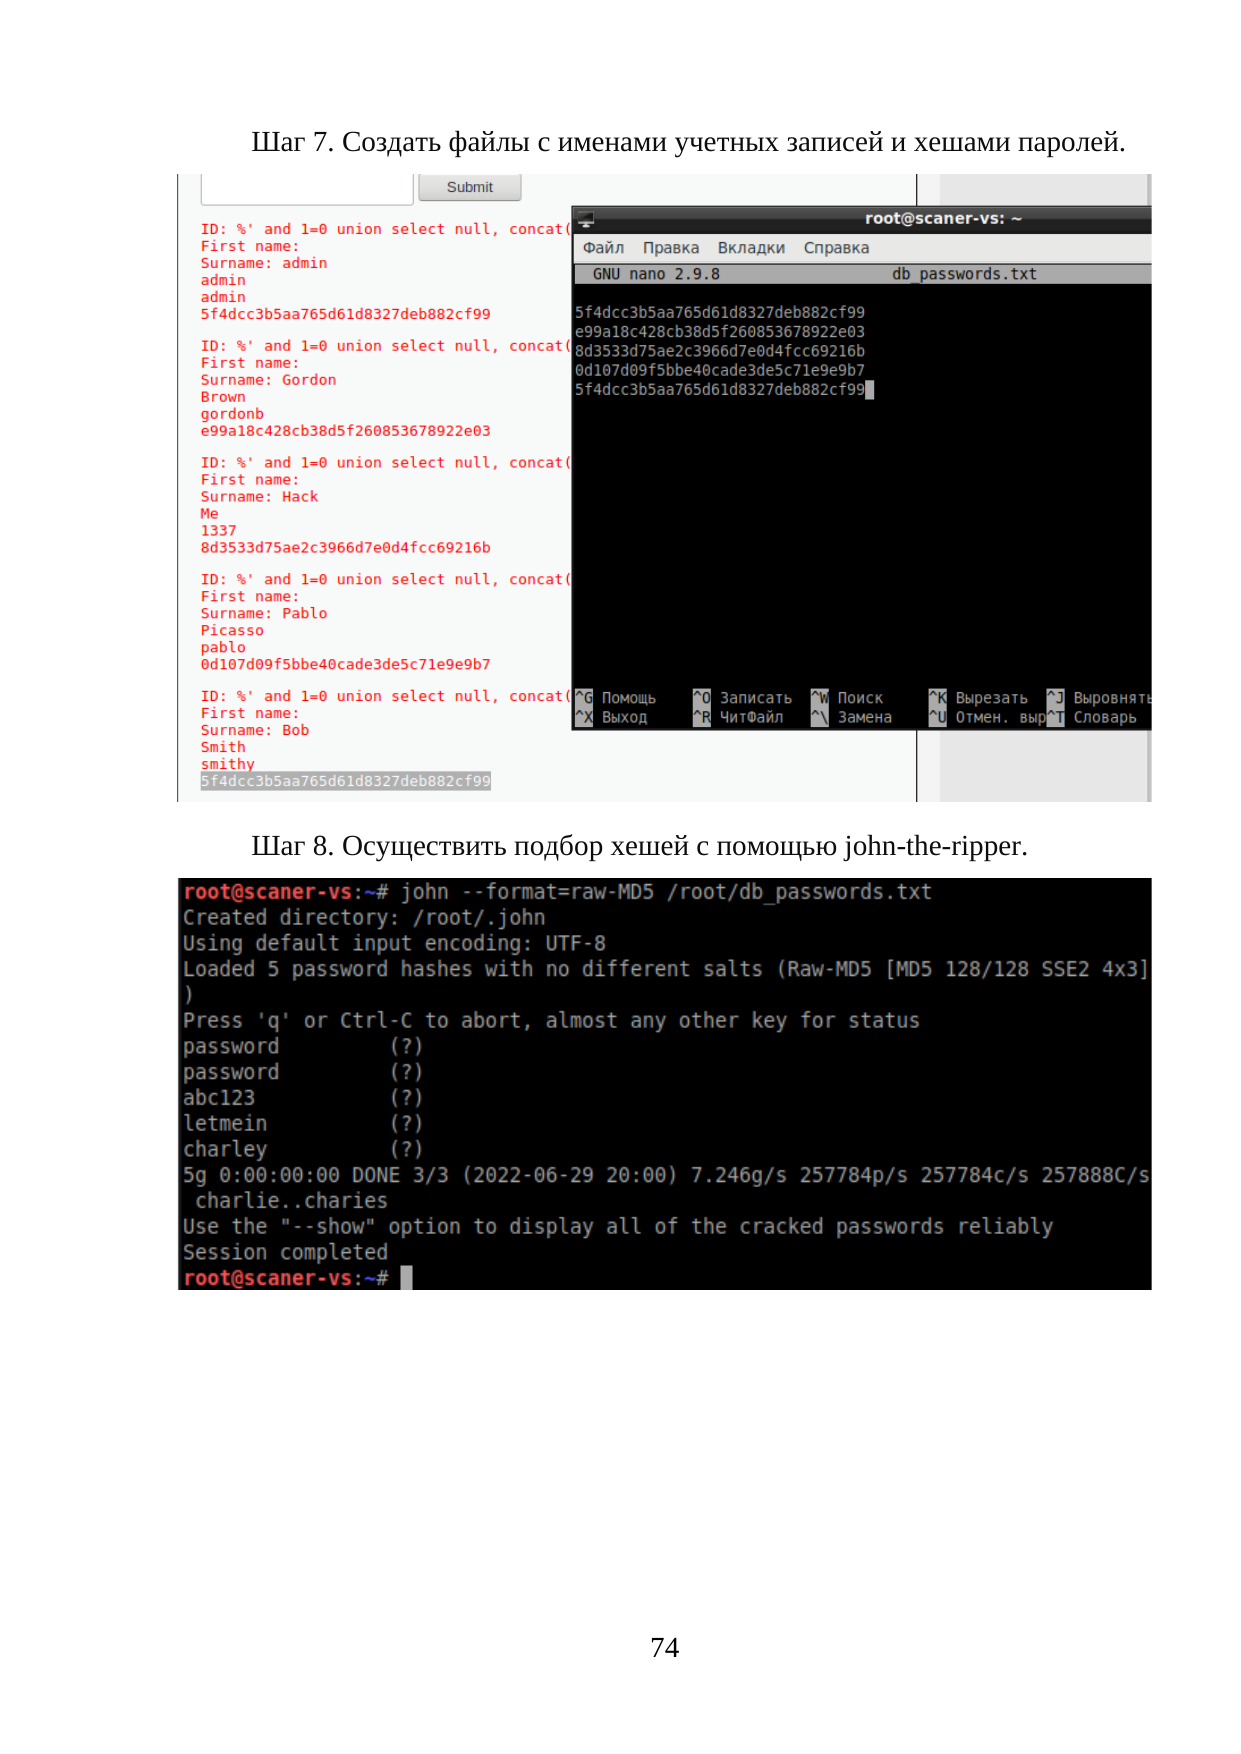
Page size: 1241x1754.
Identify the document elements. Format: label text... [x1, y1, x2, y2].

text Шаг 7. Создать файлы с именами учетных записей и хешами паролей. [177, 124, 1152, 157]
text Шаг 8. Осуществить подбор хешей с помощью john-the-ripper. [177, 828, 1152, 862]
picture [177, 174, 1152, 802]
picture [177, 878, 1152, 1290]
